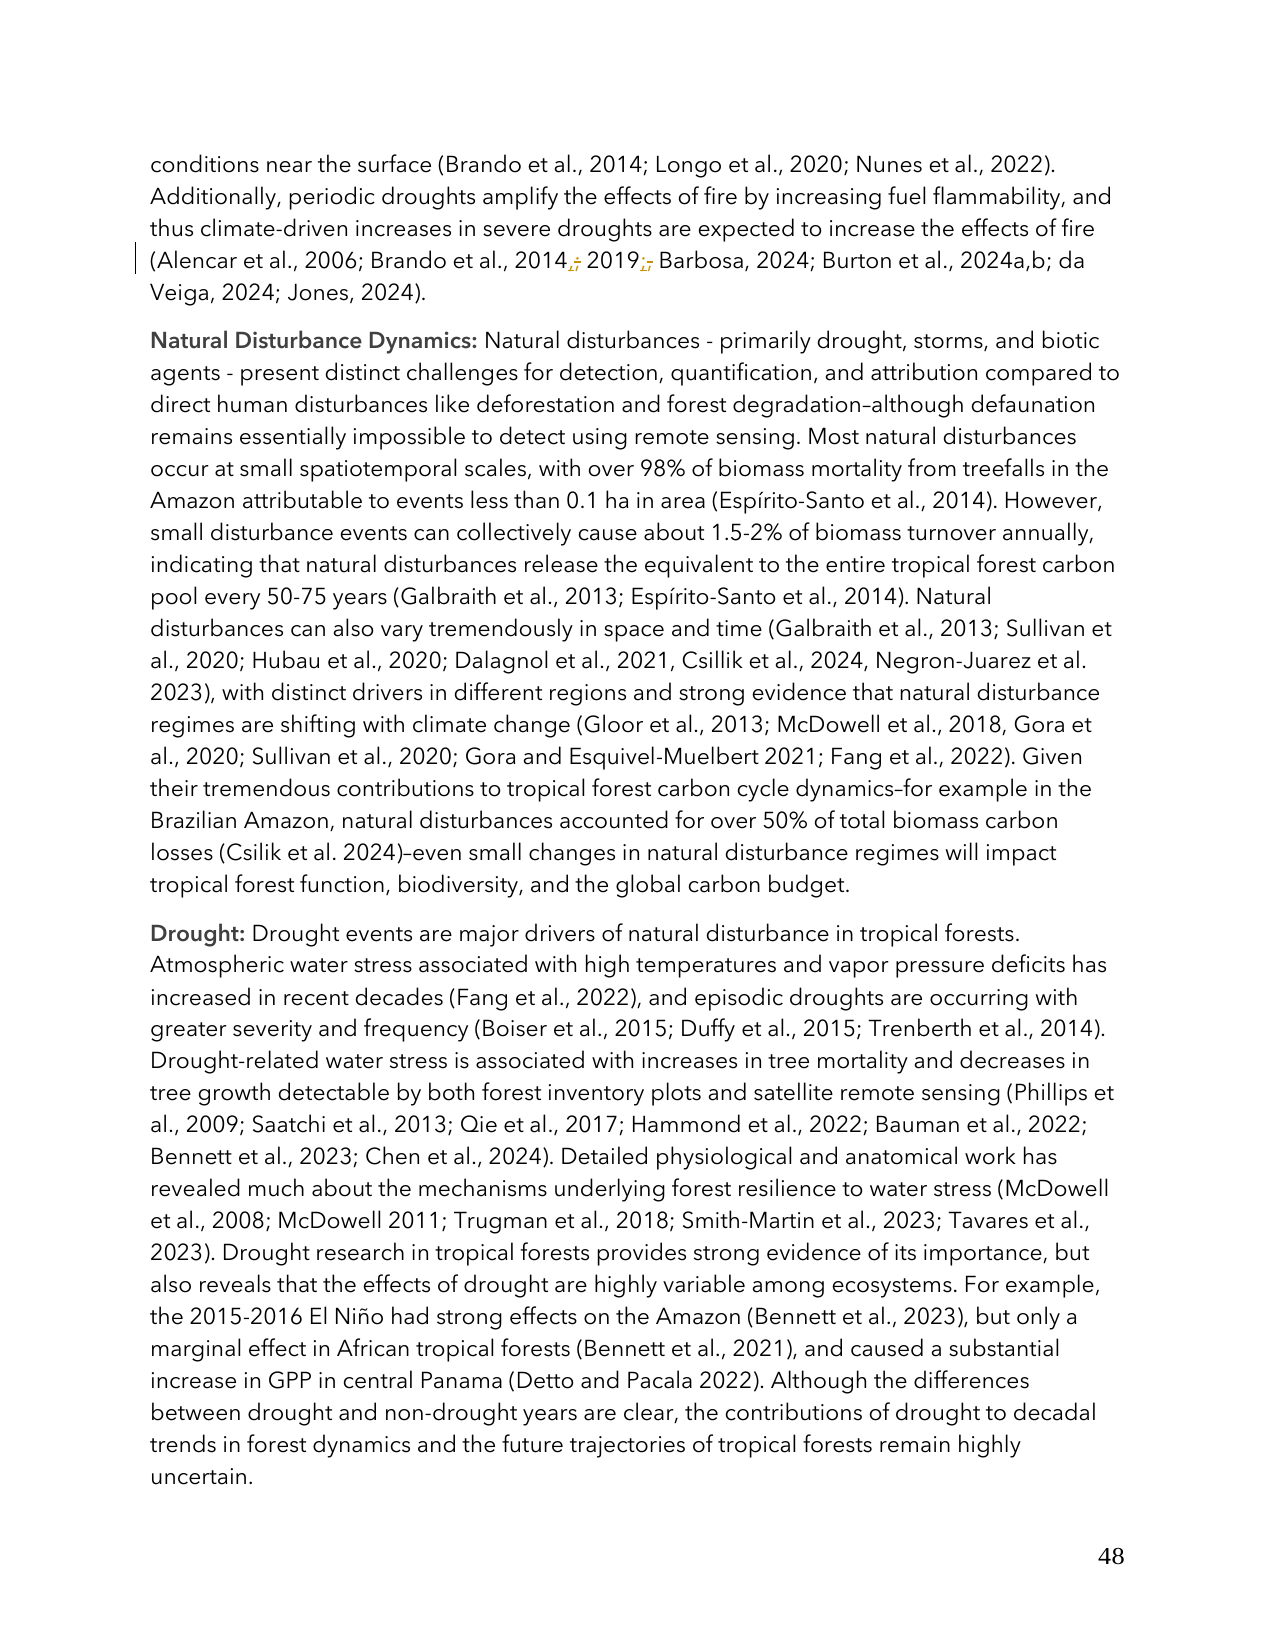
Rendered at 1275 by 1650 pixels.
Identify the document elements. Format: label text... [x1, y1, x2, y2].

text Natural Disturbance Dynamics: Natural disturbances - primarily drought, storms, and biotic agents - present distinct challenges for detection, quantification, and attribution compared to direct human disturbances like deforestation and forest degradation–although defaunation remains essentially impossible to detect using remote sensing. Most natural disturbances occur at small spatiotemporal scales, with over 98% of biomass mortality from treefalls in the Amazon attributable to events less than 0.1 ha in area (Espírito-Santo et al., 2014). However, small disturbance events can collectively cause about 1.5-2% of biomass turnover annually, indicating that natural disturbances release the equivalent to the entire tropical forest carbon pool every 50-75 years (Galbraith et al., 2013; Espírito-Santo et al., 2014). Natural disturbances can also vary tremendously in space and time (Galbraith et al., 2013; Sullivan et al., 2020; Hubau et al., 2020; Dalagnol et al., 2021, Csillik et al., 2024, Negron-Juarez et al. 2023), with distinct drivers in different regions and strong evidence that natural disturbance regimes are shifting with climate change (Gloor et al., 2013; McDowell et al., 2018, Gora et al., 2020; Sullivan et al., 2020; Gora and Esquivel-Muelbert 2021; Fang et al., 2022). Given their tremendous contributions to tropical forest carbon cycle dynamics–for example in the Brazilian Amazon, natural disturbances accounted for over 50% of total biomass carbon losses (Csilik et al. 2024)–even small changes in natural disturbance regimes will impact tropical forest function, biodiversity, and the global carbon budget. [150, 327, 1125, 898]
text Drought: Drought events are major drivers of natural disturbance in tropical forests. Atmospheric water stress associated with high temperatures and vapor pressure deficits has increased in recent decades (Fang et al., 2022), and episodic droughts are occurring with greater severity and frequency (Boiser et al., 2015; Duffy et al., 2015; Trenberth et al., 2014). Drought-related water stress is associated with increases in tree mortality and decreases in tree growth detectable by both forest inventory plots and satellite remote sensing (Phillips et al., 2009; Saatchi et al., 2013; Qie et al., 2017; Hammond et al., 2022; Bauman et al., 2022; Bennett et al., 2023; Chen et al., 2024). Detailed physiological and anatomical work has revealed much about the mechanisms underlying forest resilience to water stress (McDowell et al., 2008; McDowell 2011; Trugman et al., 2018; Smith-Martin et al., 2023; Tavares et al., 2023). Drought research in tropical forests provides strong evidence of its importance, but also reveals that the effects of drought are highly variable among ecosystems. For example, the 2015-2016 El Niño had strong effects on the Amazon (Bennett et al., 2023), but only a marginal effect in African tropical forests (Bennett et al., 2021), and caused a substantial increase in GPP in central Panama (Detto and Pacala 2022). Although the differences between drought and non-drought years are clear, the contributions of drought to decadal trends in forest dynamics and the future trajectories of tropical forests remain highly uncertain. [150, 919, 1125, 1490]
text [150, 150, 1125, 306]
